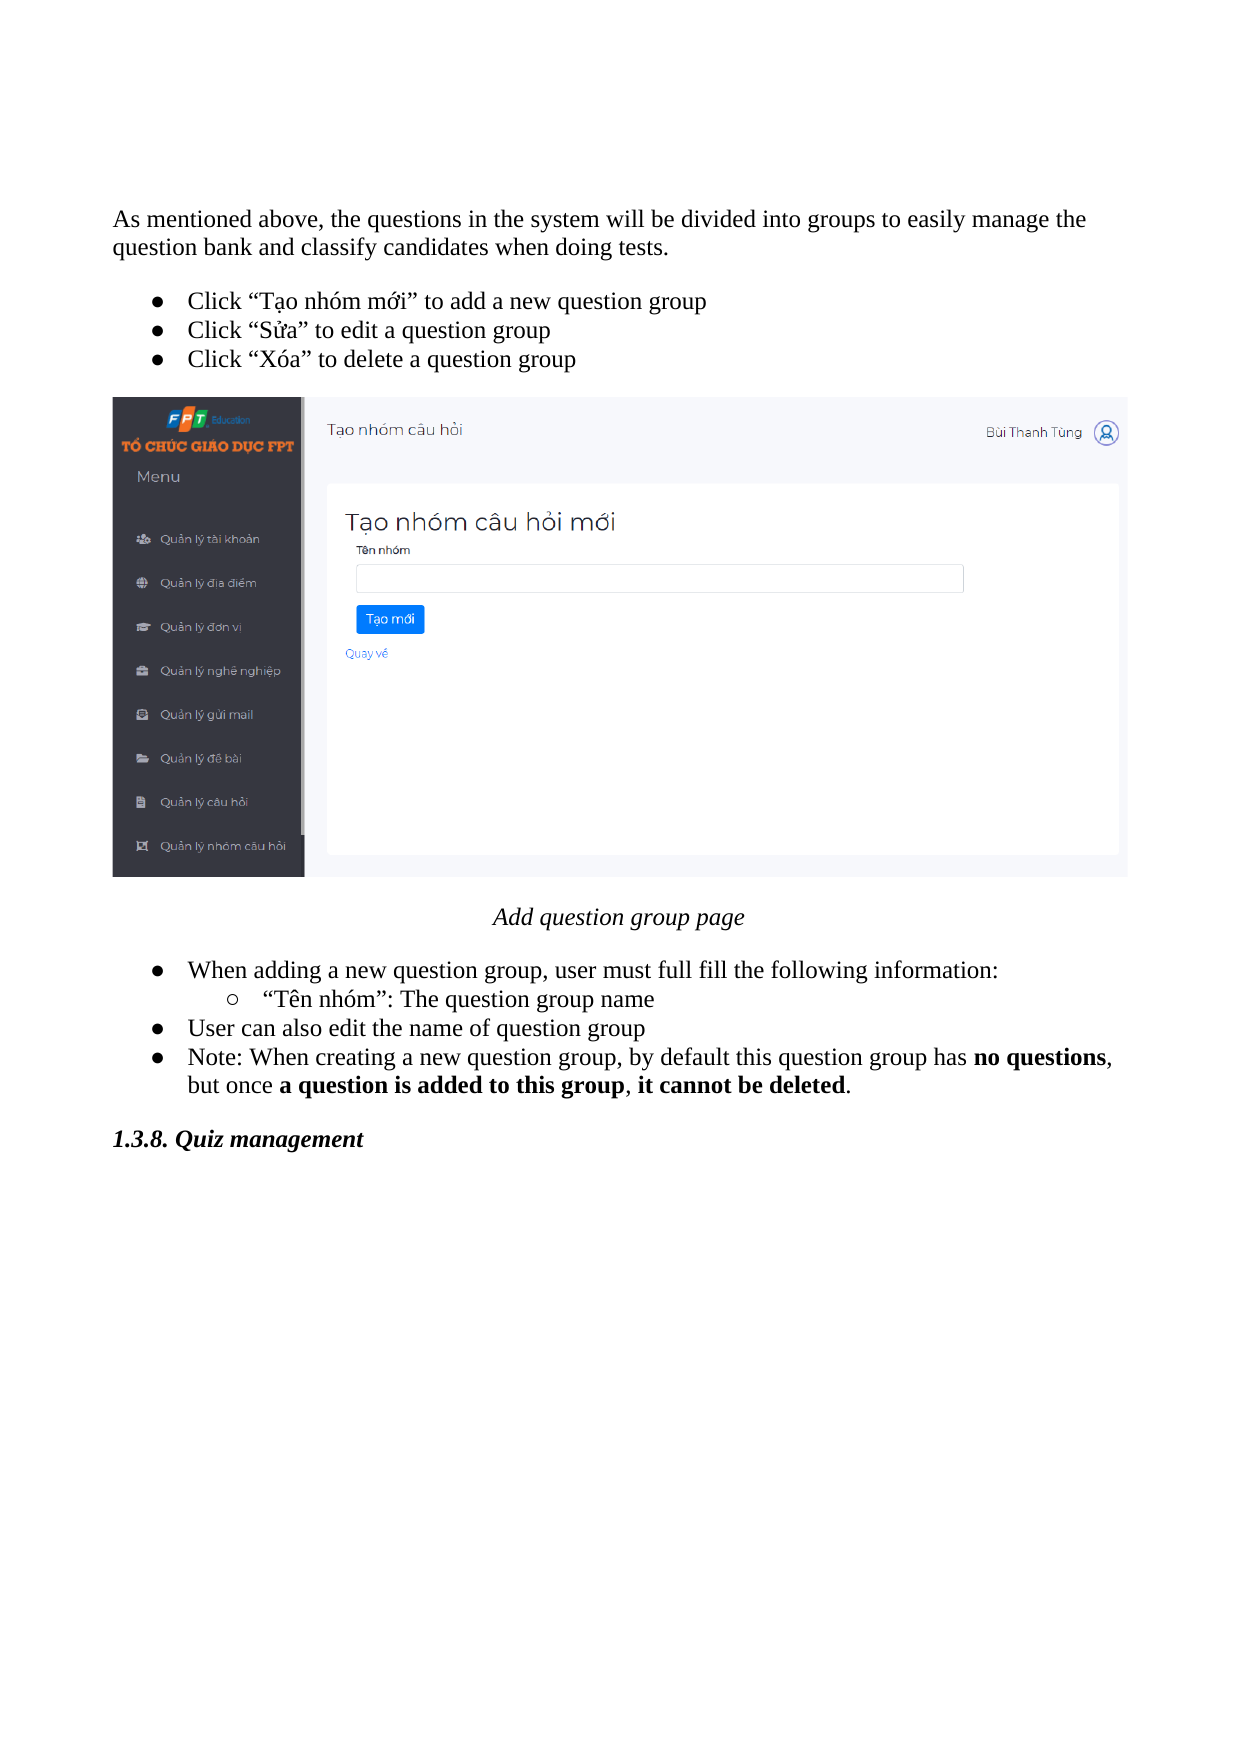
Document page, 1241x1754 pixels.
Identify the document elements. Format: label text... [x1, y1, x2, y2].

list Click “Xóa” to delete a question group [150, 344, 1128, 372]
text Add question group page [112, 902, 1128, 930]
list When adding a new question group, user must full fill the following information: [150, 955, 1128, 984]
text 1.3.8. Quiz management [112, 1124, 1128, 1153]
picture [112, 397, 1128, 877]
list “Tên nhóm”: The question group name [225, 984, 1128, 1013]
list Note: When creating a new question group, by default this question group has no questions, but once a question is added to this group, it cannot be deleted. [150, 1042, 1128, 1099]
list User can also edit the name of question group [150, 1013, 1128, 1042]
list Click “Sửa” to edit a question group [150, 315, 1128, 344]
text As mentioned above, the questions in the system will be divided into groups to easily manage the question bank and classify candidates when doing tests. [112, 204, 1128, 261]
list Click “Tạo nhóm mới” to add a new question group [150, 286, 1128, 315]
